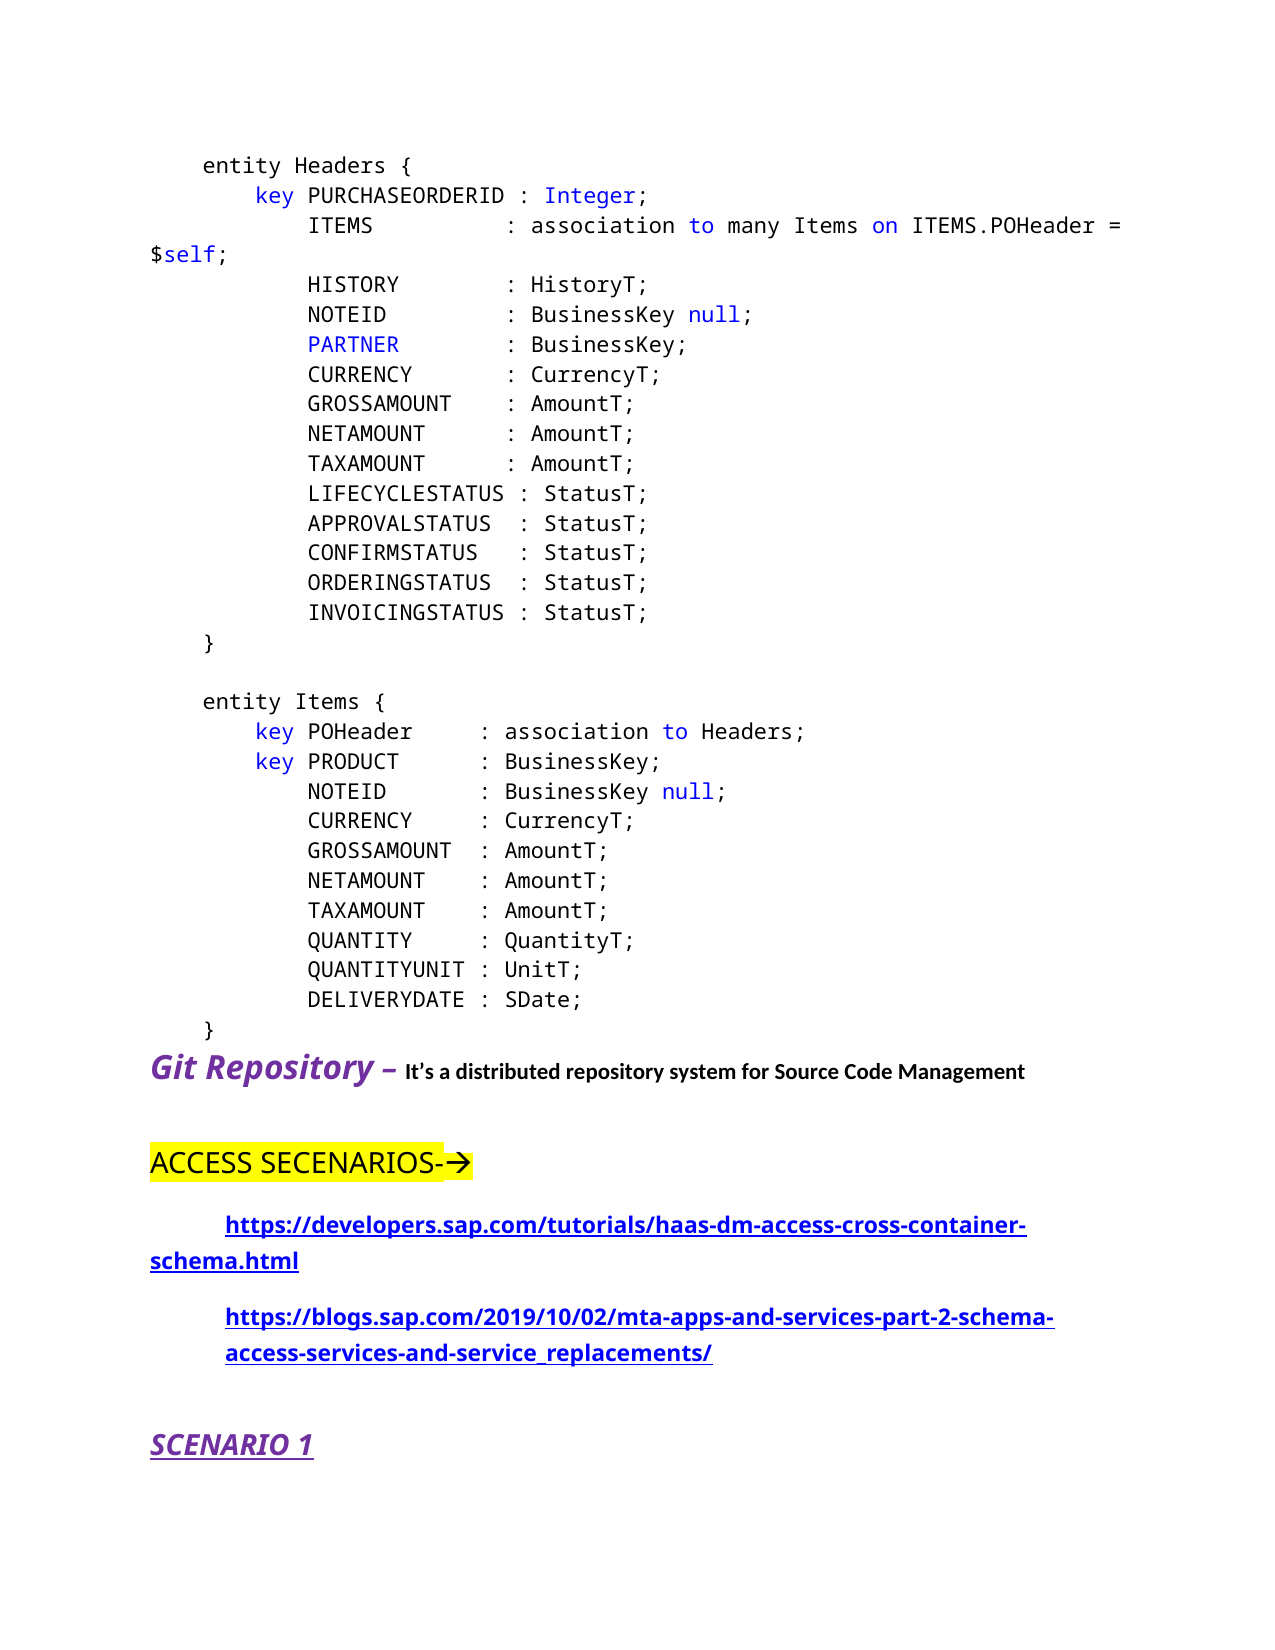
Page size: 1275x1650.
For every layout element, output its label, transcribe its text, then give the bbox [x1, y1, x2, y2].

text SCENARIO 1 [150, 1424, 1125, 1464]
text GROSSAMOUNT : AmountT; [150, 835, 1125, 865]
text NOTEID : BusinessKey null; [150, 776, 1125, 805]
text DELIVERYDATE : SDate; [150, 984, 1125, 1014]
text key PRODUCT : BusinessKey; [150, 746, 1125, 776]
text TAXAMOUNT : AmountT; [150, 448, 1125, 478]
text CURRENCY : CurrencyT; [150, 358, 1125, 388]
text ITEMS : association to many Items on ITEMS.POHeader = $self; [150, 209, 1125, 269]
text } [150, 627, 1125, 656]
text entity Items { [150, 686, 1125, 716]
text QUANTITYUNIT : UnitT; [150, 954, 1125, 984]
text QUANTITY : QuantityT; [150, 924, 1125, 954]
text LIFECYCLESTATUS : StatusT; [150, 478, 1125, 507]
text CONFIRMSTATUS : StatusT; [150, 537, 1125, 567]
text NOTEID : BusinessKey null; [150, 299, 1125, 329]
text Git Repository – It’s a distributed repository system for Source Code Management [150, 1044, 1125, 1089]
text CURRENCY : CurrencyT; [150, 805, 1125, 835]
text HISTORY : HistoryT; [150, 269, 1125, 299]
text PARTNER : BusinessKey; [150, 329, 1125, 358]
text ORDERINGSTATUS : StatusT; [150, 567, 1125, 597]
text } [150, 1014, 1125, 1044]
text NETAMOUNT : AmountT; [150, 865, 1125, 895]
text ACCESS SECENARIOS- [444, 1142, 1125, 1182]
text https://developers.sap.com/tutorials/haas-dm-access-cross-container-schema.html [150, 1209, 1125, 1276]
text APPROVALSTATUS : StatusT; [150, 507, 1125, 537]
text NETAMOUNT : AmountT; [150, 418, 1125, 448]
text https://blogs.sap.com/2019/10/02/mta-apps-and-services-part-2-schema-access-services-and-service_replacements/ [225, 1301, 1125, 1368]
text INVOICINGSTATUS : StatusT; [150, 597, 1125, 627]
text GROSSAMOUNT : AmountT; [150, 388, 1125, 418]
text TAXAMOUNT : AmountT; [150, 895, 1125, 924]
text entity Headers { [150, 150, 1125, 180]
text key POHeader : association to Headers; [150, 716, 1125, 746]
text key PURCHASEORDERID : Integer; [150, 180, 1125, 209]
